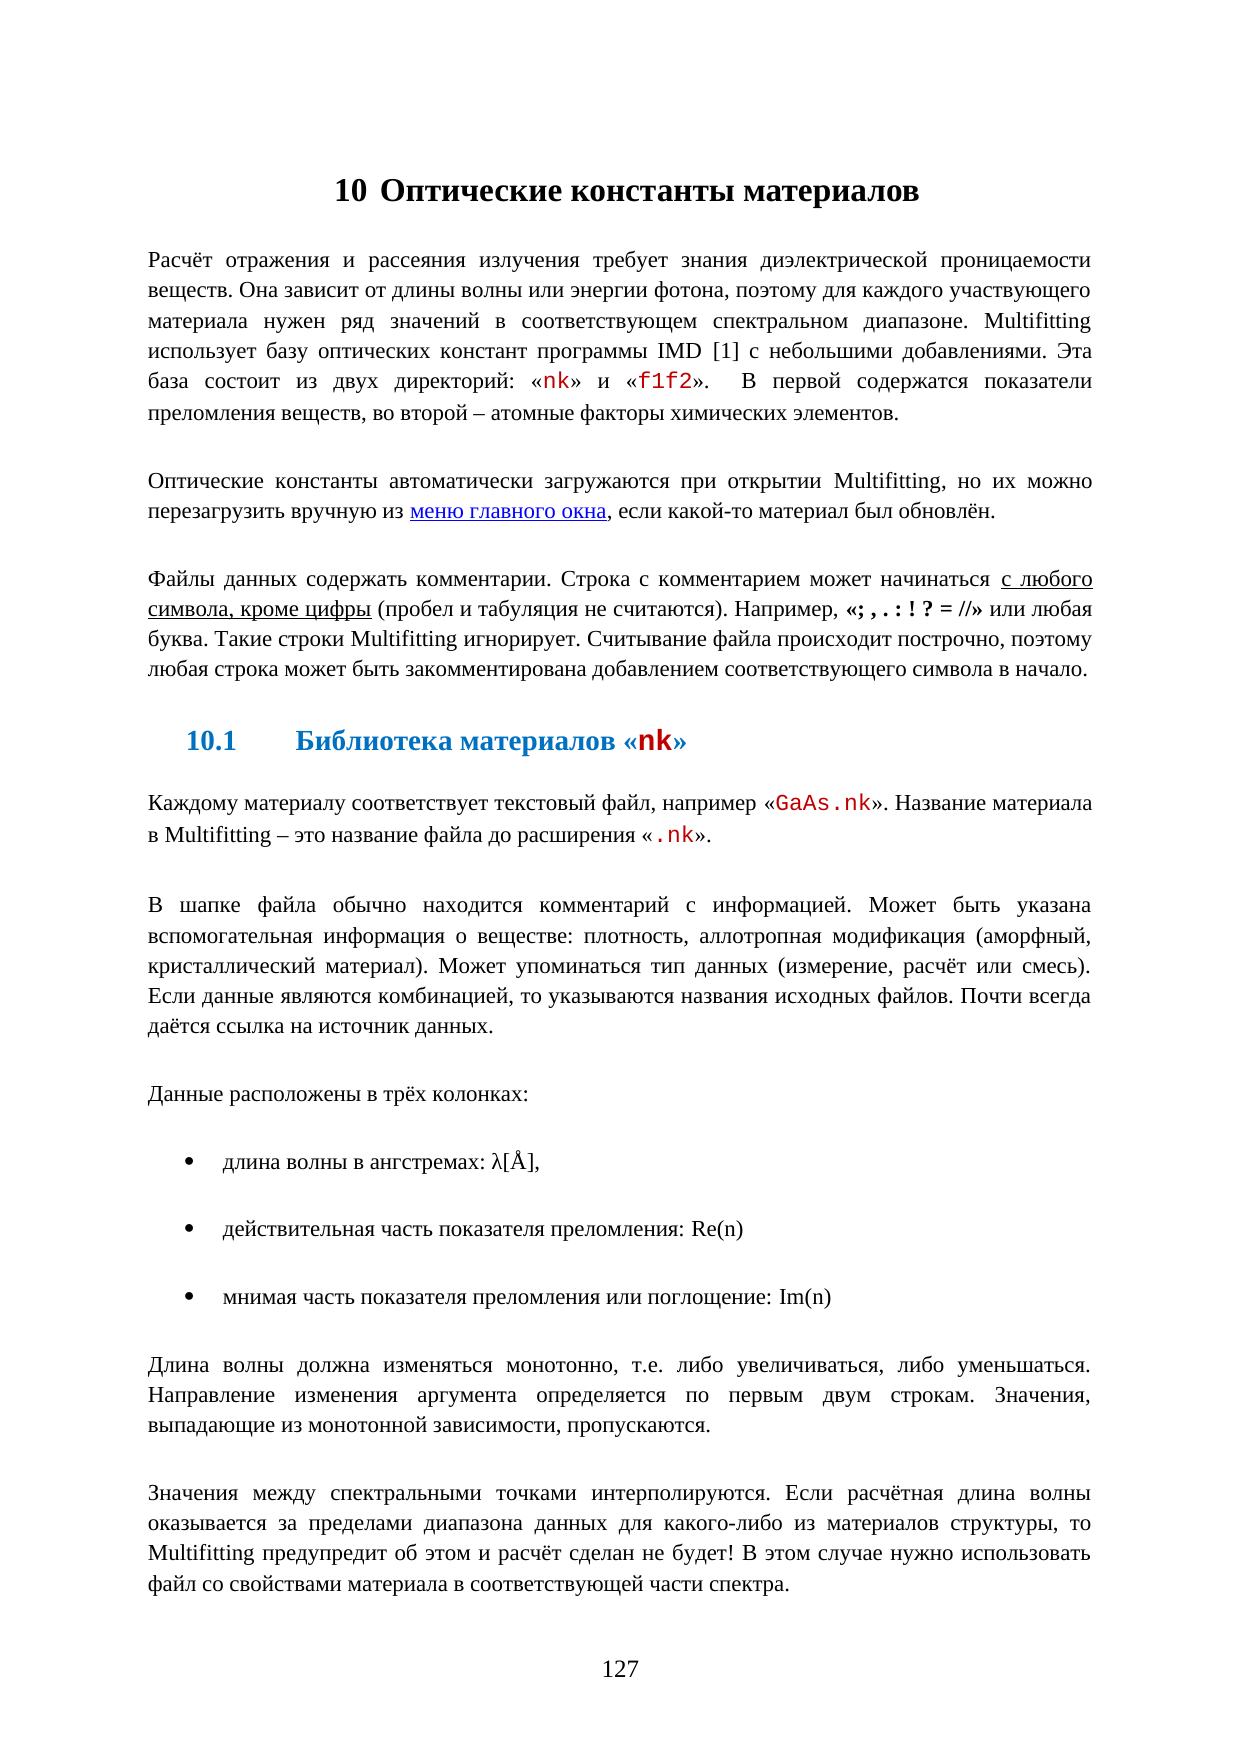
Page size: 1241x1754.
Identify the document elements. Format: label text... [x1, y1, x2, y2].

text Длина волны должна изменяться монотонно, т.е. либо увеличиваться, либо уменьшаться. Направление изменения аргумента определяется по первым двум строкам. Значения, выпадающие из монотонной зависимости, пропускаются. [148, 1351, 1093, 1438]
list длина волны в ангстремах: λ[Å], [185, 1148, 1093, 1174]
text Значения между спектральными точками интерполируются. Если расчётная длина волны оказывается за пределами диапазона данных для какого-либо из материалов структуры, то Multifitting предупредит об этом и расчёт сделан не будет! В этом случае нужно использовать файл со свойствами материала в соответствующей части спектра. [148, 1479, 1093, 1596]
text Файлы данных содержать комментарии. Строка с комментарием может начинаться с любого символа, кроме цифры (пробел и табуляция не считаются). Например, «; , . : ! ? = //» или любая буква. Такие строки Multifitting игнорирует. Считывание файла происходит построчно, поэтому любая строка может быть закомментирована добавлением соответствующего символа в начало. [148, 565, 1093, 682]
text В шапке файла обычно находится комментарий с информацией. Может быть указана вспомогательная информация о веществе: плотность, аллотропная модификация (аморфный, кристаллический материал). Может упоминаться тип данных (измерение, расчёт или смесь). Если данные являются комбинацией, то указываются названия исходных файлов. Почти всегда даётся ссылка на источник данных. [148, 891, 1093, 1039]
text Оптические константы автоматически загружаются при открытии Multifitting, но их можно перезагрузить вручную из меню главного окна, если какой-то материал был обновлён. [148, 467, 1093, 523]
text Каждому материалу соответствует текстовый файл, например «GaAs.nk». Название материала в Multifitting – это название файла до расширения «.nk». [148, 789, 1093, 850]
list мнимая часть показателя преломления или поглощение: Im(n) [185, 1283, 1093, 1309]
subtitle Библиотека материалов «nk» [155, 723, 1093, 759]
subtitle Оптические константы материалов [178, 170, 1093, 209]
text Данные расположены в трёх колонках: [148, 1080, 1093, 1106]
text Расчёт отражения и рассеяния излучения требует знания диэлектрической проницаемости веществ. Она зависит от длины волны или энергии фотона, поэтому для каждого участвующего материала нужен ряд значений в соответствующем спектральном диапазоне. Multifitting использует базу оптических констант программы IMD [1] с небольшими добавлениями. Эта база состоит из двух директорий: «nk» и «f1f2». В первой содержатся показатели преломления веществ, во второй – атомные факторы химических элементов. [148, 246, 1093, 426]
list действительная часть показателя преломления: Re(n) [185, 1215, 1093, 1242]
